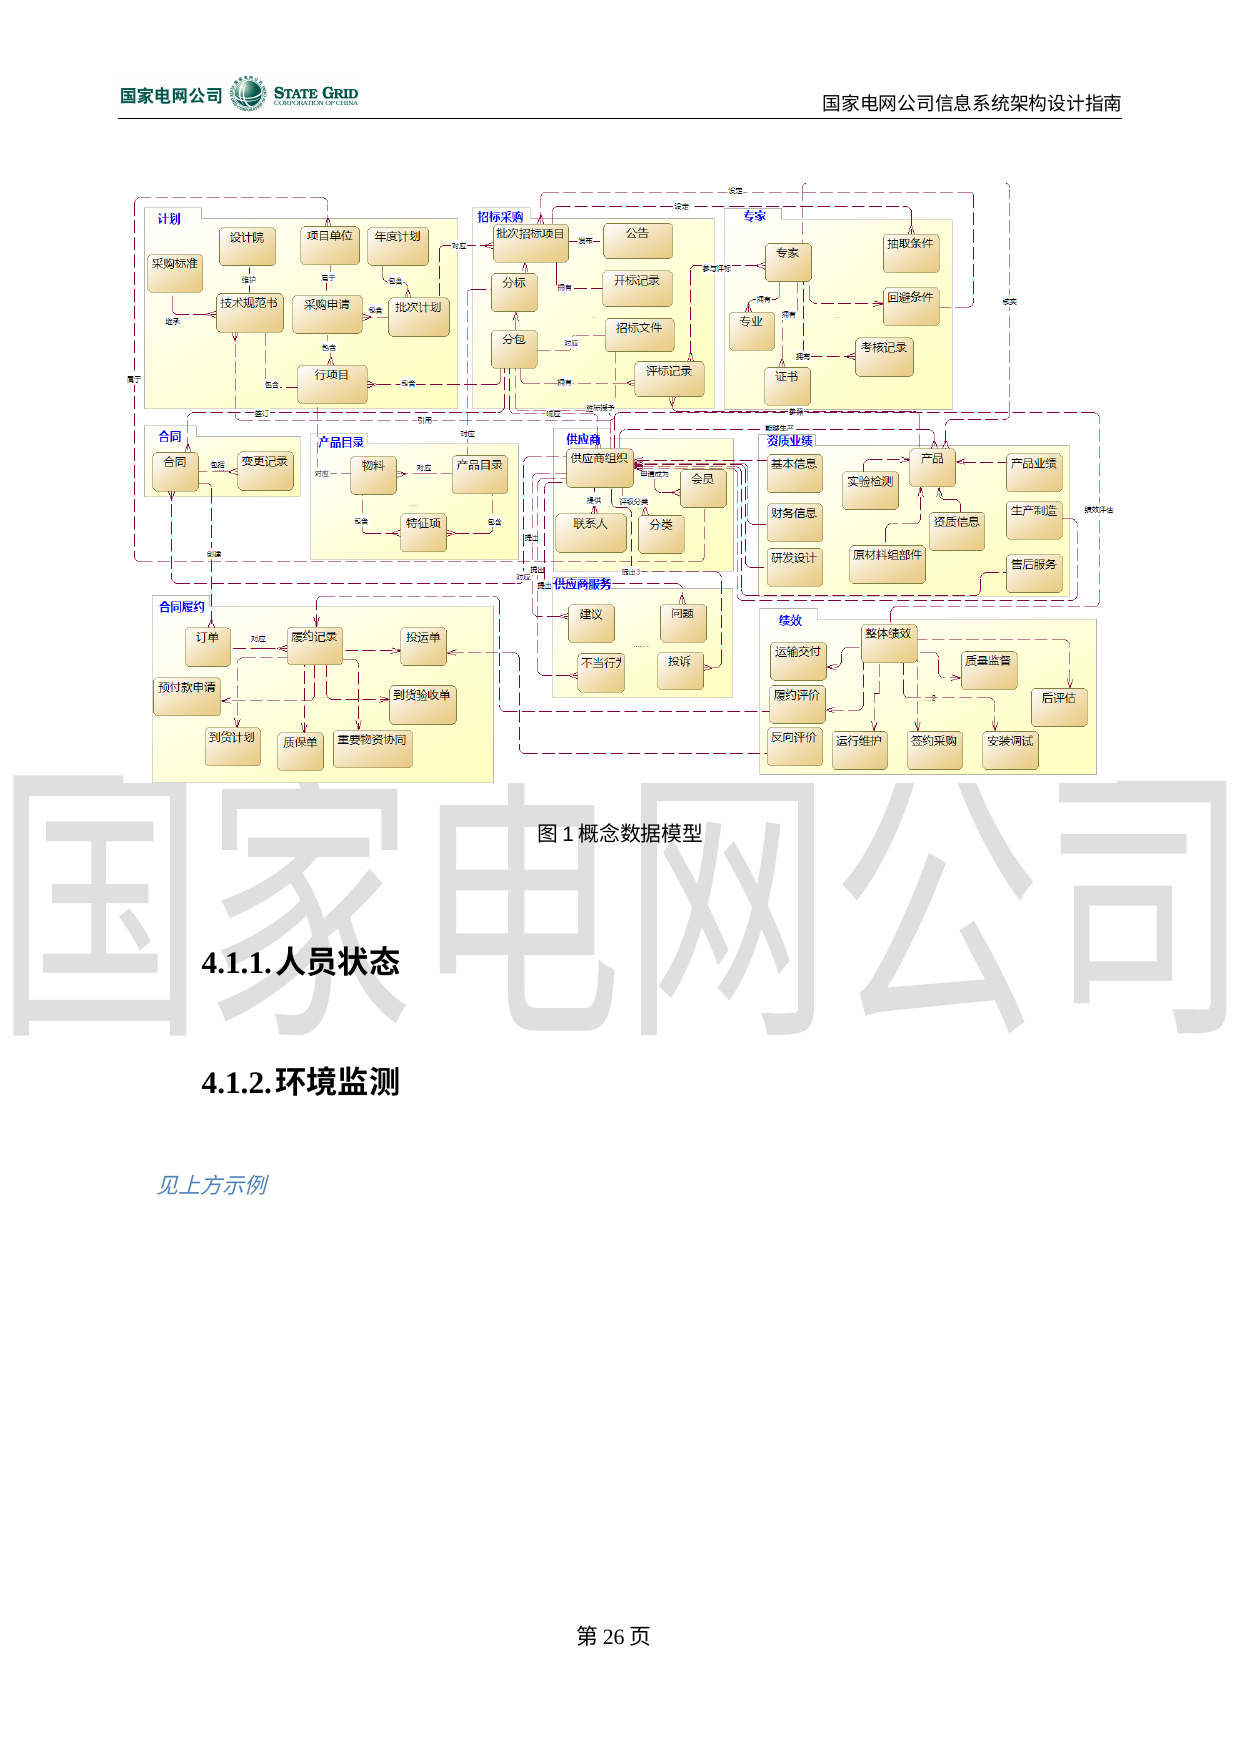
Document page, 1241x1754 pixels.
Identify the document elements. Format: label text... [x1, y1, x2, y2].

subtitle 环境监测 [201, 1047, 1122, 1112]
subtitle 人员状态 [201, 927, 1122, 992]
text 见上方示例 [118, 1167, 1122, 1200]
picture [116, 72, 362, 115]
picture [123, 183, 1117, 783]
